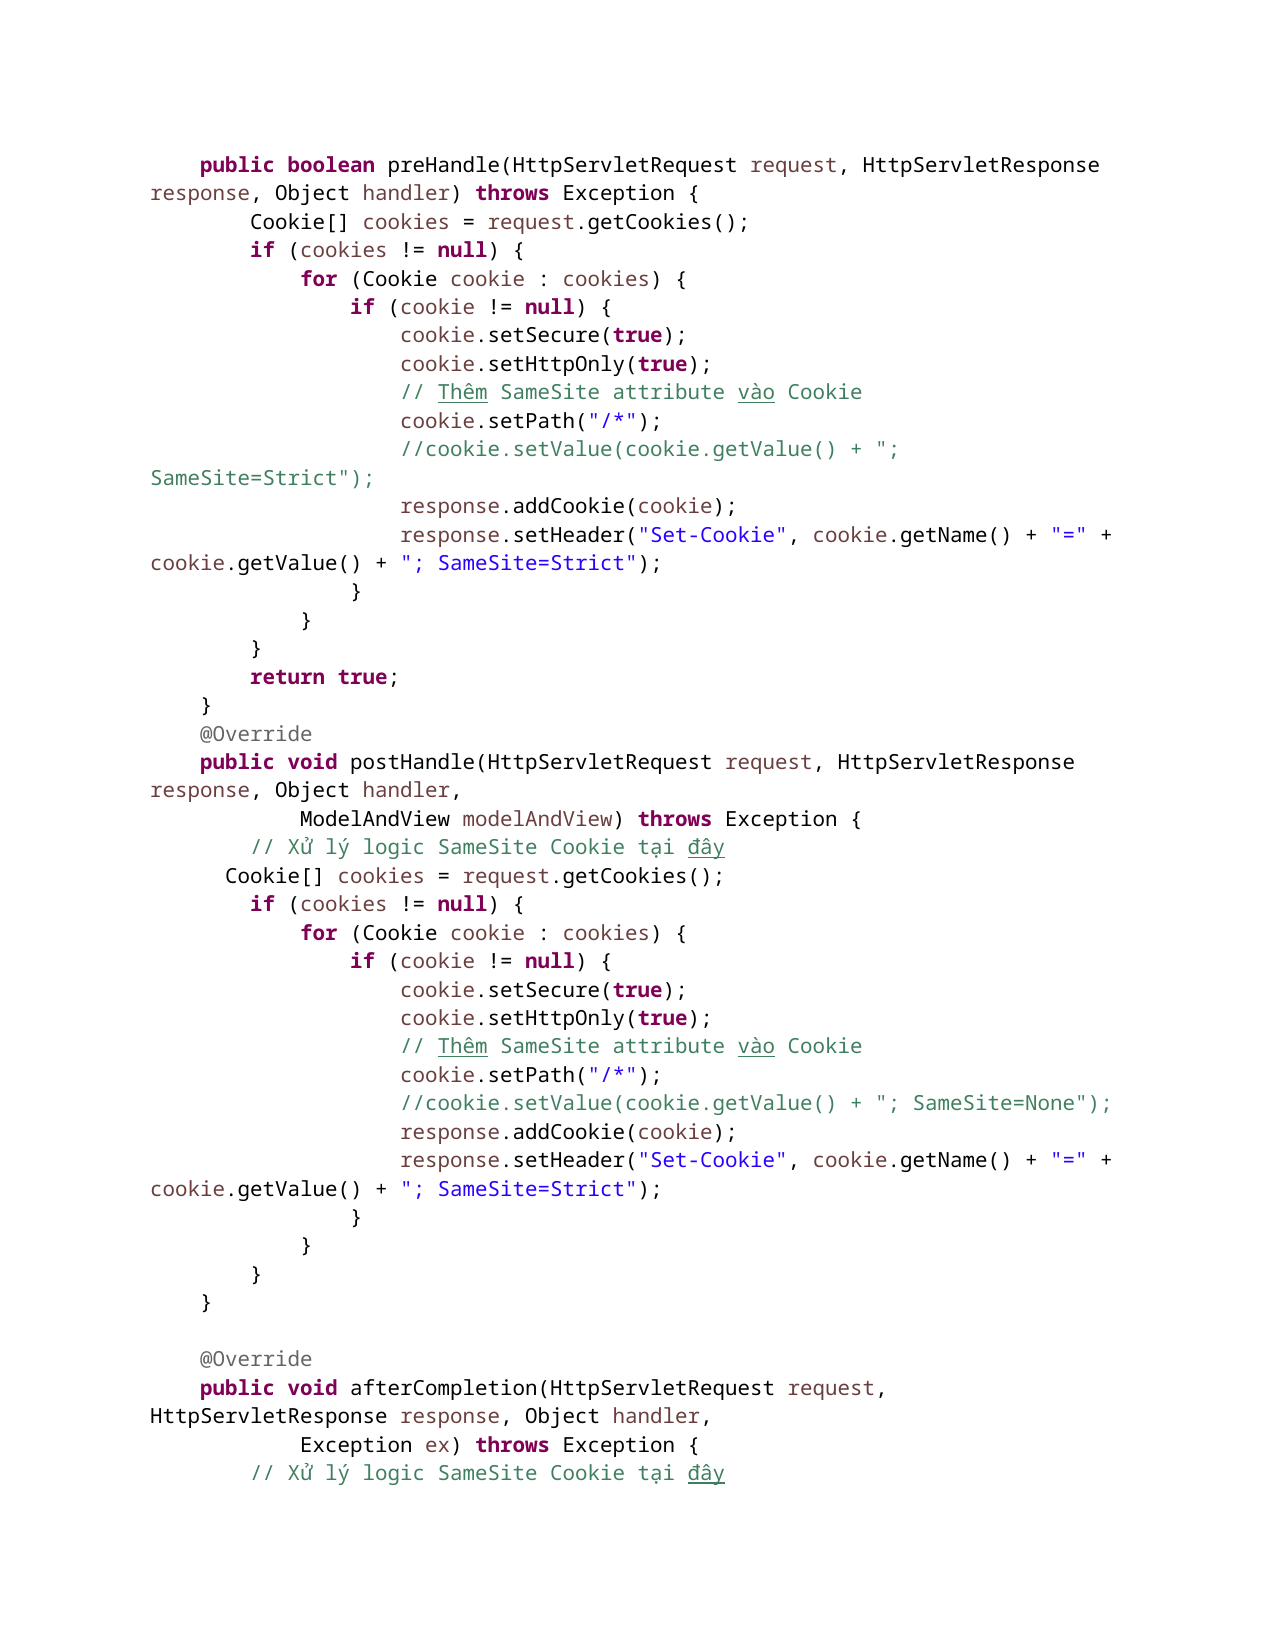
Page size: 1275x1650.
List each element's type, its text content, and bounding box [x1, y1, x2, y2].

text if (cookies != null) { [150, 889, 1125, 918]
text //cookie.setValue(cookie.getValue() + "; SameSite=None"); [150, 1088, 1125, 1117]
text // Thêm SameSite attribute vào Cookie [150, 377, 1125, 406]
text cookie.setPath("/*"); [150, 406, 1125, 434]
text cookie.setHttpOnly(true); [150, 349, 1125, 377]
text if (cookie != null) { [150, 292, 1125, 321]
text cookie.setSecure(true); [150, 321, 1125, 349]
text } [150, 577, 1125, 605]
text } [150, 605, 1125, 633]
text cookie.setHttpOnly(true); [150, 1003, 1125, 1032]
text cookie.setSecure(true); [150, 975, 1125, 1003]
text } [150, 1259, 1125, 1287]
text Exception ex) throws Exception { [150, 1430, 1125, 1458]
text cookie.setPath("/*"); [150, 1060, 1125, 1088]
text //cookie.setValue(cookie.getValue() + "; SameSite=Strict"); [150, 434, 1125, 491]
text return true; [150, 662, 1125, 690]
text // Xử lý logic SameSite Cookie tại đây [150, 1458, 1125, 1487]
text } [150, 1287, 1125, 1316]
text ModelAndView modelAndView) throws Exception { [150, 804, 1125, 832]
text } [150, 1202, 1125, 1231]
text public boolean preHandle(HttpServletRequest request, HttpServletResponse response, Object handler) throws Exception { [150, 150, 1125, 207]
text response.addCookie(cookie); [150, 491, 1125, 520]
text } [150, 1231, 1125, 1259]
text if (cookie != null) { [150, 946, 1125, 975]
text public void afterCompletion(HttpServletRequest request, HttpServletResponse response, Object handler, [150, 1373, 1125, 1430]
text } [150, 690, 1125, 719]
text response.addCookie(cookie); [150, 1117, 1125, 1145]
text for (Cookie cookie : cookies) { [150, 264, 1125, 292]
text @Override [150, 719, 1125, 747]
text } [150, 633, 1125, 662]
text public void postHandle(HttpServletRequest request, HttpServletResponse response, Object handler, [150, 747, 1125, 804]
text Cookie[] cookies = request.getCookies(); [150, 861, 1125, 889]
text Cookie[] cookies = request.getCookies(); [150, 207, 1125, 235]
text // Xử lý logic SameSite Cookie tại đây [150, 832, 1125, 861]
text for (Cookie cookie : cookies) { [150, 918, 1125, 946]
text @Override [150, 1344, 1125, 1373]
text response.setHeader("Set-Cookie", cookie.getName() + "=" + cookie.getValue() + "; SameSite=Strict"); [150, 1145, 1125, 1202]
text if (cookies != null) { [150, 235, 1125, 264]
text // Thêm SameSite attribute vào Cookie [150, 1032, 1125, 1060]
text response.setHeader("Set-Cookie", cookie.getName() + "=" + cookie.getValue() + "; SameSite=Strict"); [150, 520, 1125, 577]
